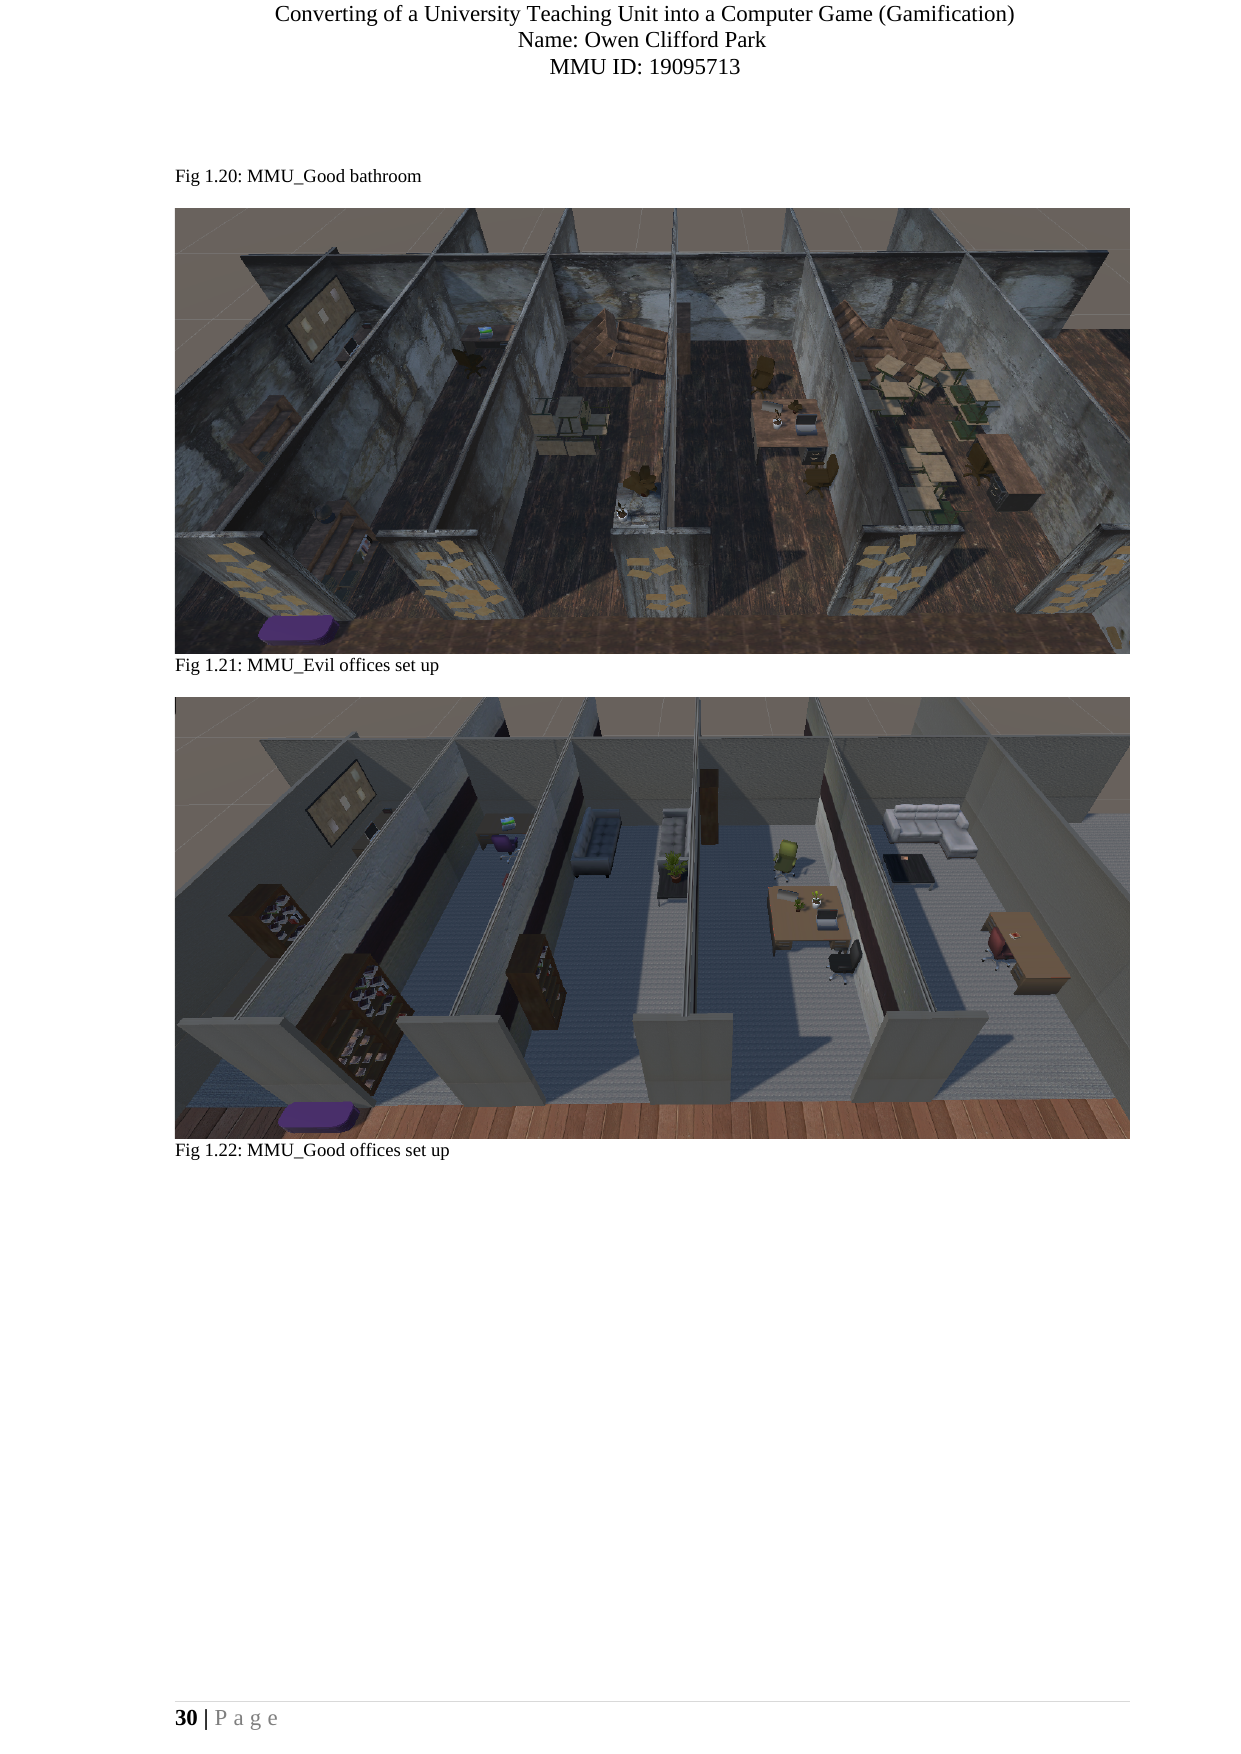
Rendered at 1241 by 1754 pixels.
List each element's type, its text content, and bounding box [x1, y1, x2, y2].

picture [174, 697, 1130, 1139]
text Fig 1.22: MMU_Good offices set up [175, 1139, 1130, 1161]
text Fig 1.20: MMU_Good bathroom [175, 165, 1130, 187]
text Fig 1.21: MMU_Evil offices set up [175, 654, 1130, 676]
picture [174, 208, 1130, 654]
